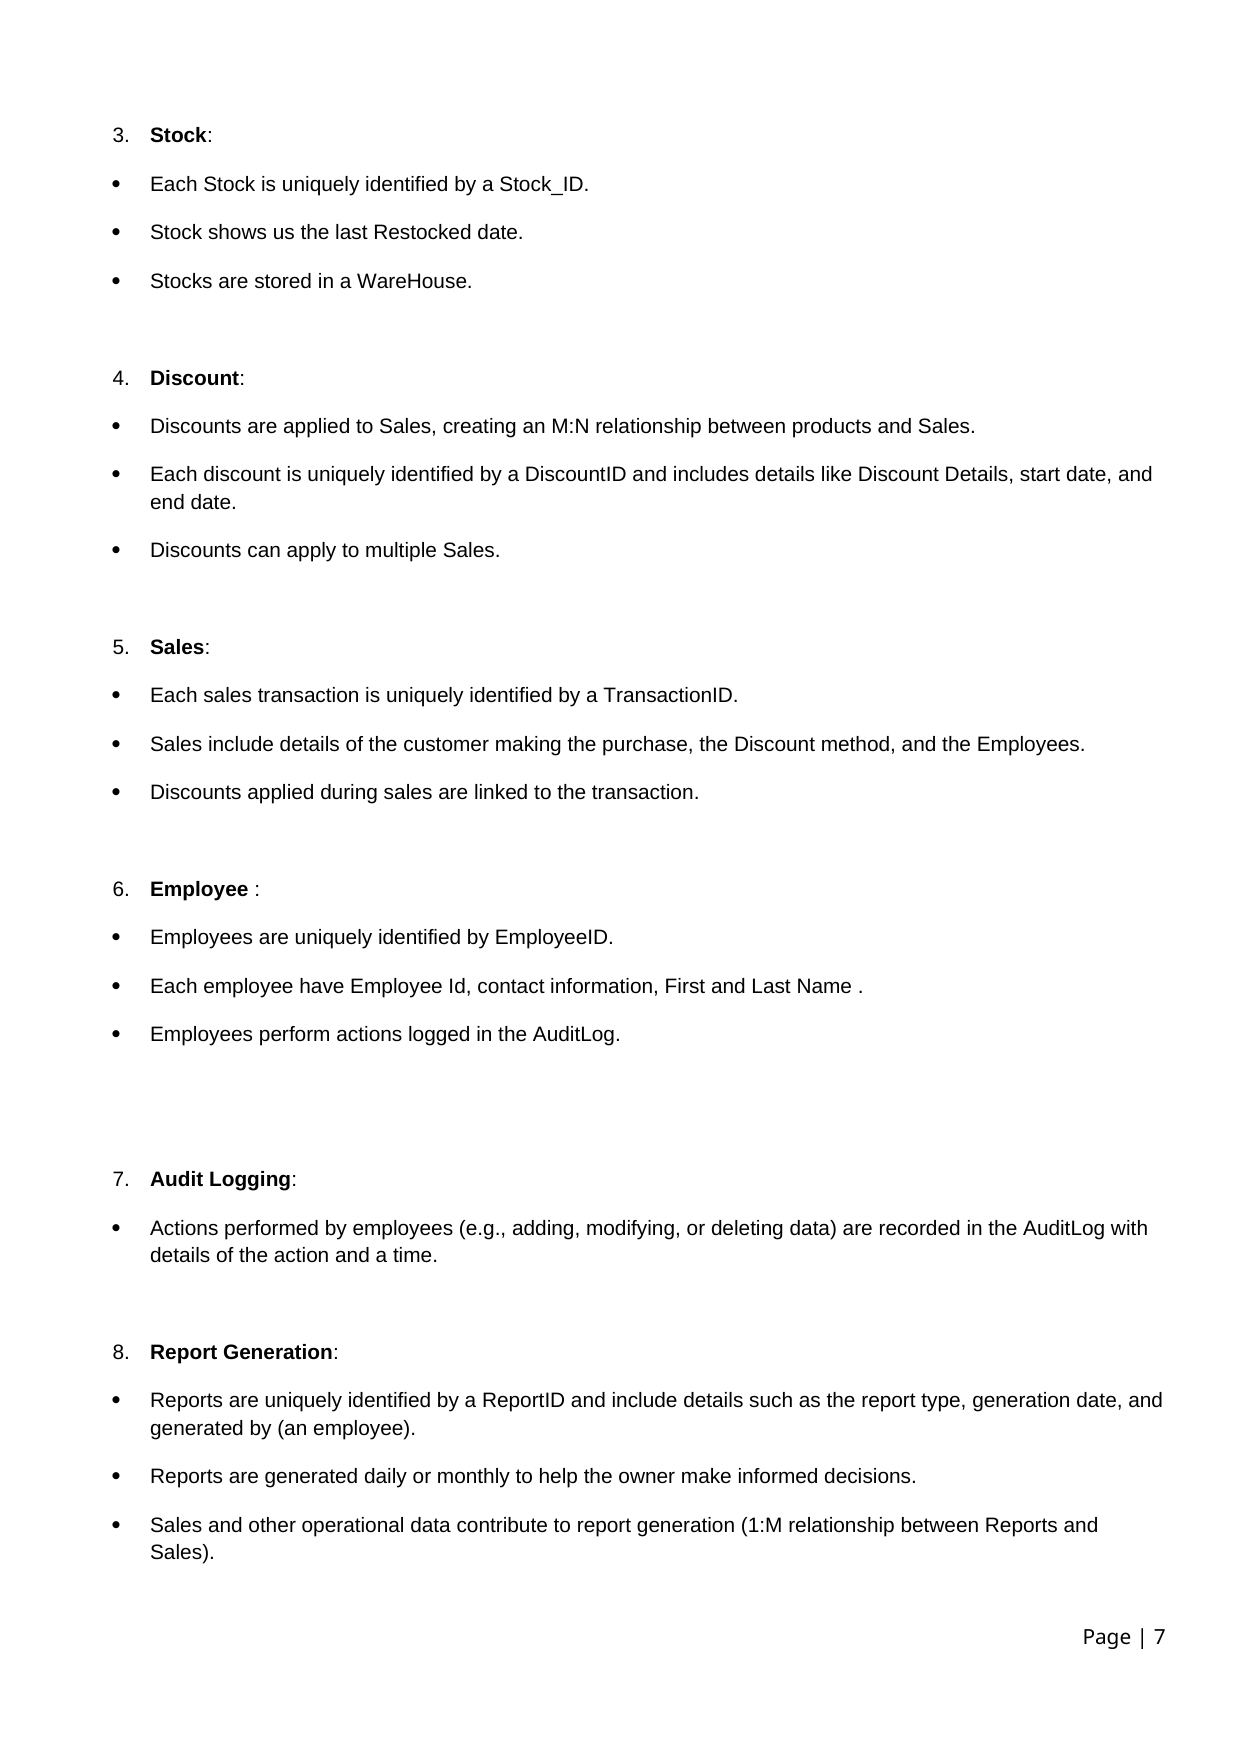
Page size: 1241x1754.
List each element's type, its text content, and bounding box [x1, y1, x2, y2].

list Reports are uniquely identified by a ReportID and include details such as the report type, generation date, and generated by (an employee). [112, 1388, 1165, 1439]
list Stocks are stored in a WareHouse. [112, 268, 1165, 293]
list Employees are uniquely identified by EmployeeID. [112, 925, 1165, 949]
list Discounts are applied to Sales, creating an M:N relationship between products and Sales. [112, 414, 1165, 438]
list Each sales transaction is uniquely identified by a TransactionID. [112, 683, 1165, 707]
list Discounts can apply to multiple Sales. [112, 538, 1165, 562]
list Each employee have Employee Id, contact information, First and Last Name . [112, 973, 1165, 998]
list Sales and other operational data contribute to report generation (1:M relationship between Reports and Sales). [112, 1512, 1165, 1564]
list Discounts applied during sales are linked to the transaction. [112, 780, 1165, 804]
list Each discount is uniquely identified by a DiscountID and includes details like Discount Details, start date, and end date. [112, 462, 1165, 514]
list Employees perform actions logged in the AuditLog. [112, 1022, 1165, 1046]
list Discount: [112, 365, 1165, 389]
list Stock shows us the last Restocked date. [112, 220, 1165, 244]
list Each Stock is uniquely identified by a Stock_ID. [112, 172, 1165, 196]
list Audit Logging: [112, 1167, 1165, 1191]
list Actions performed by employees (e.g., adding, modifying, or deleting data) are recorded in the AuditLog with details of the action and a time. [112, 1215, 1165, 1267]
list Employee : [112, 877, 1165, 901]
list Report Generation: [112, 1340, 1165, 1364]
list Reports are generated daily or monthly to help the owner make informed decisions. [112, 1464, 1165, 1488]
list Sales include details of the customer making the purchase, the Discount method, and the Employees. [112, 732, 1165, 756]
list Stock: [112, 123, 1165, 147]
list Sales: [112, 635, 1165, 659]
